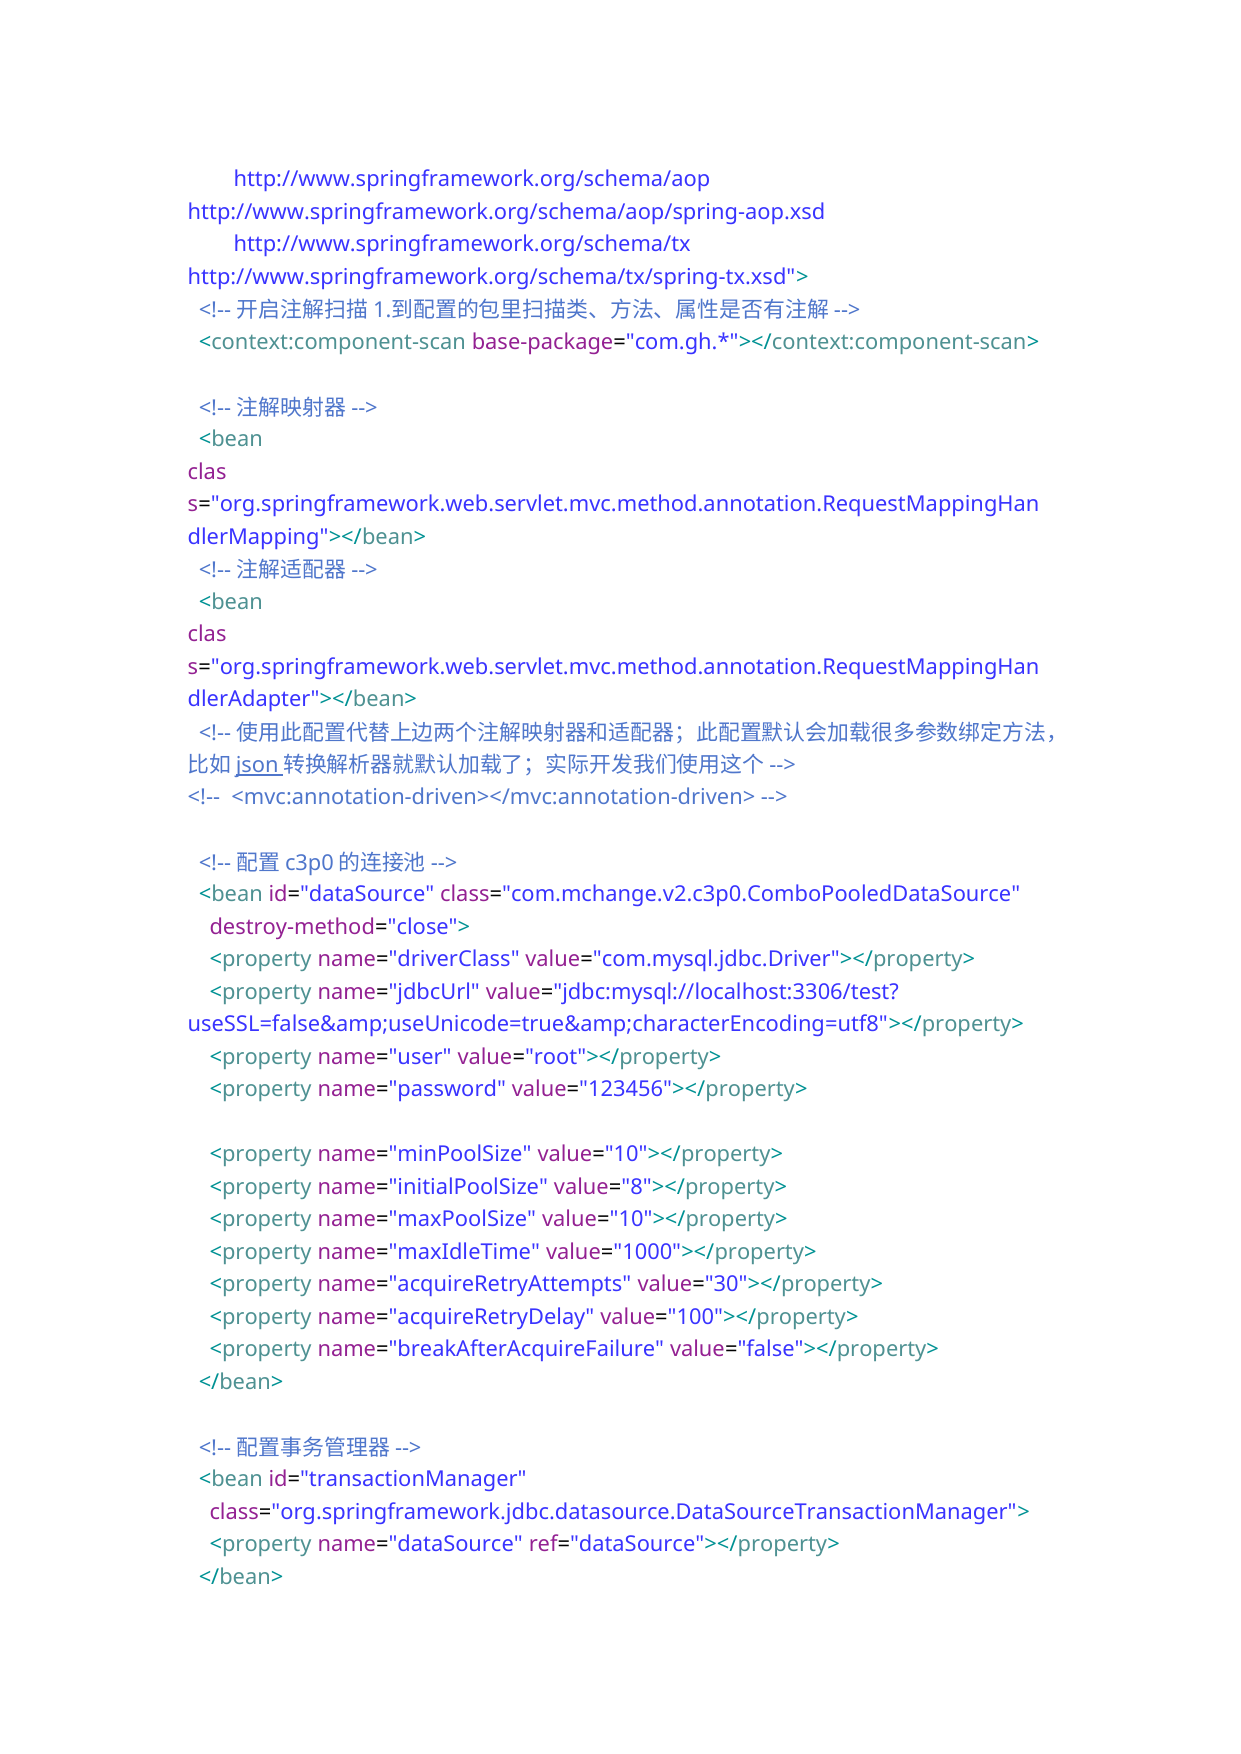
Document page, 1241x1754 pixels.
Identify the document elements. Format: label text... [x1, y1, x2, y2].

text <!-- <mvc:annotation-driven></mvc:annotation-driven> --> [187, 779, 1053, 812]
text <bean class="org.springframework.web.servlet.mvc.method.annotation.RequestMappingHandlerMapping"></bean> [187, 422, 1053, 552]
text <property name="breakAfterAcquireFailure" value="false"></property> [187, 1332, 1053, 1364]
text <!-- 注解适配器 --> [187, 552, 1053, 584]
text <!-- 注解映射器 --> [187, 389, 1053, 422]
text <!-- 使用此配置代替上边两个注解映射器和适配器；此配置默认会加载很多参数绑定方法，比如json转换解析器就默认加载了；实际开发我们使用这个 --> [187, 714, 1053, 779]
text http://www.springframework.org/schema/aop http://www.springframework.org/schema/aop/spring-aop.xsd [187, 162, 1053, 227]
text <property name="minPoolSize" value="10"></property> [187, 1137, 1053, 1169]
text class="org.springframework.jdbc.datasource.DataSourceTransactionManager"> [187, 1494, 1053, 1527]
text <property name="acquireRetryAttempts" value="30"></property> [187, 1267, 1053, 1299]
text </bean> [187, 1559, 1053, 1592]
text <!-- 配置事务管理器 --> [187, 1429, 1053, 1462]
text <bean class="org.springframework.web.servlet.mvc.method.annotation.RequestMappingHandlerAdapter"></bean> [187, 584, 1053, 714]
text <!-- 开启注解扫描 1.到配置的包里扫描类、方法、属性是否有注解 --> [187, 292, 1053, 324]
text <property name="maxIdleTime" value="1000"></property> [187, 1234, 1053, 1267]
text <bean id="dataSource" class="com.mchange.v2.c3p0.ComboPooledDataSource" [187, 877, 1053, 909]
text <property name="initialPoolSize" value="8"></property> [187, 1169, 1053, 1202]
text <property name="acquireRetryDelay" value="100"></property> [187, 1299, 1053, 1332]
text <bean id="transactionManager" [187, 1462, 1053, 1494]
text <property name="password" value="123456"></property> [187, 1072, 1053, 1104]
text <property name="driverClass" value="com.mysql.jdbc.Driver"></property> [187, 942, 1053, 974]
text <!-- 配置c3p0的连接池 --> [187, 844, 1053, 877]
text <property name="jdbcUrl" value="jdbc:mysql://localhost:3306/test?useSSL=false&amp;useUnicode=true&amp;characterEncoding=utf8"></property> [187, 974, 1053, 1039]
text http://www.springframework.org/schema/tx http://www.springframework.org/schema/tx/spring-tx.xsd"> [187, 227, 1053, 292]
text <property name="user" value="root"></property> [187, 1039, 1053, 1072]
text </bean> [187, 1364, 1053, 1397]
text <property name="dataSource" ref="dataSource"></property> [187, 1527, 1053, 1559]
text <property name="maxPoolSize" value="10"></property> [187, 1202, 1053, 1234]
text destroy-method="close"> [187, 909, 1053, 942]
text <context:component-scan base-package="com.gh.*"></context:component-scan> [187, 324, 1053, 357]
